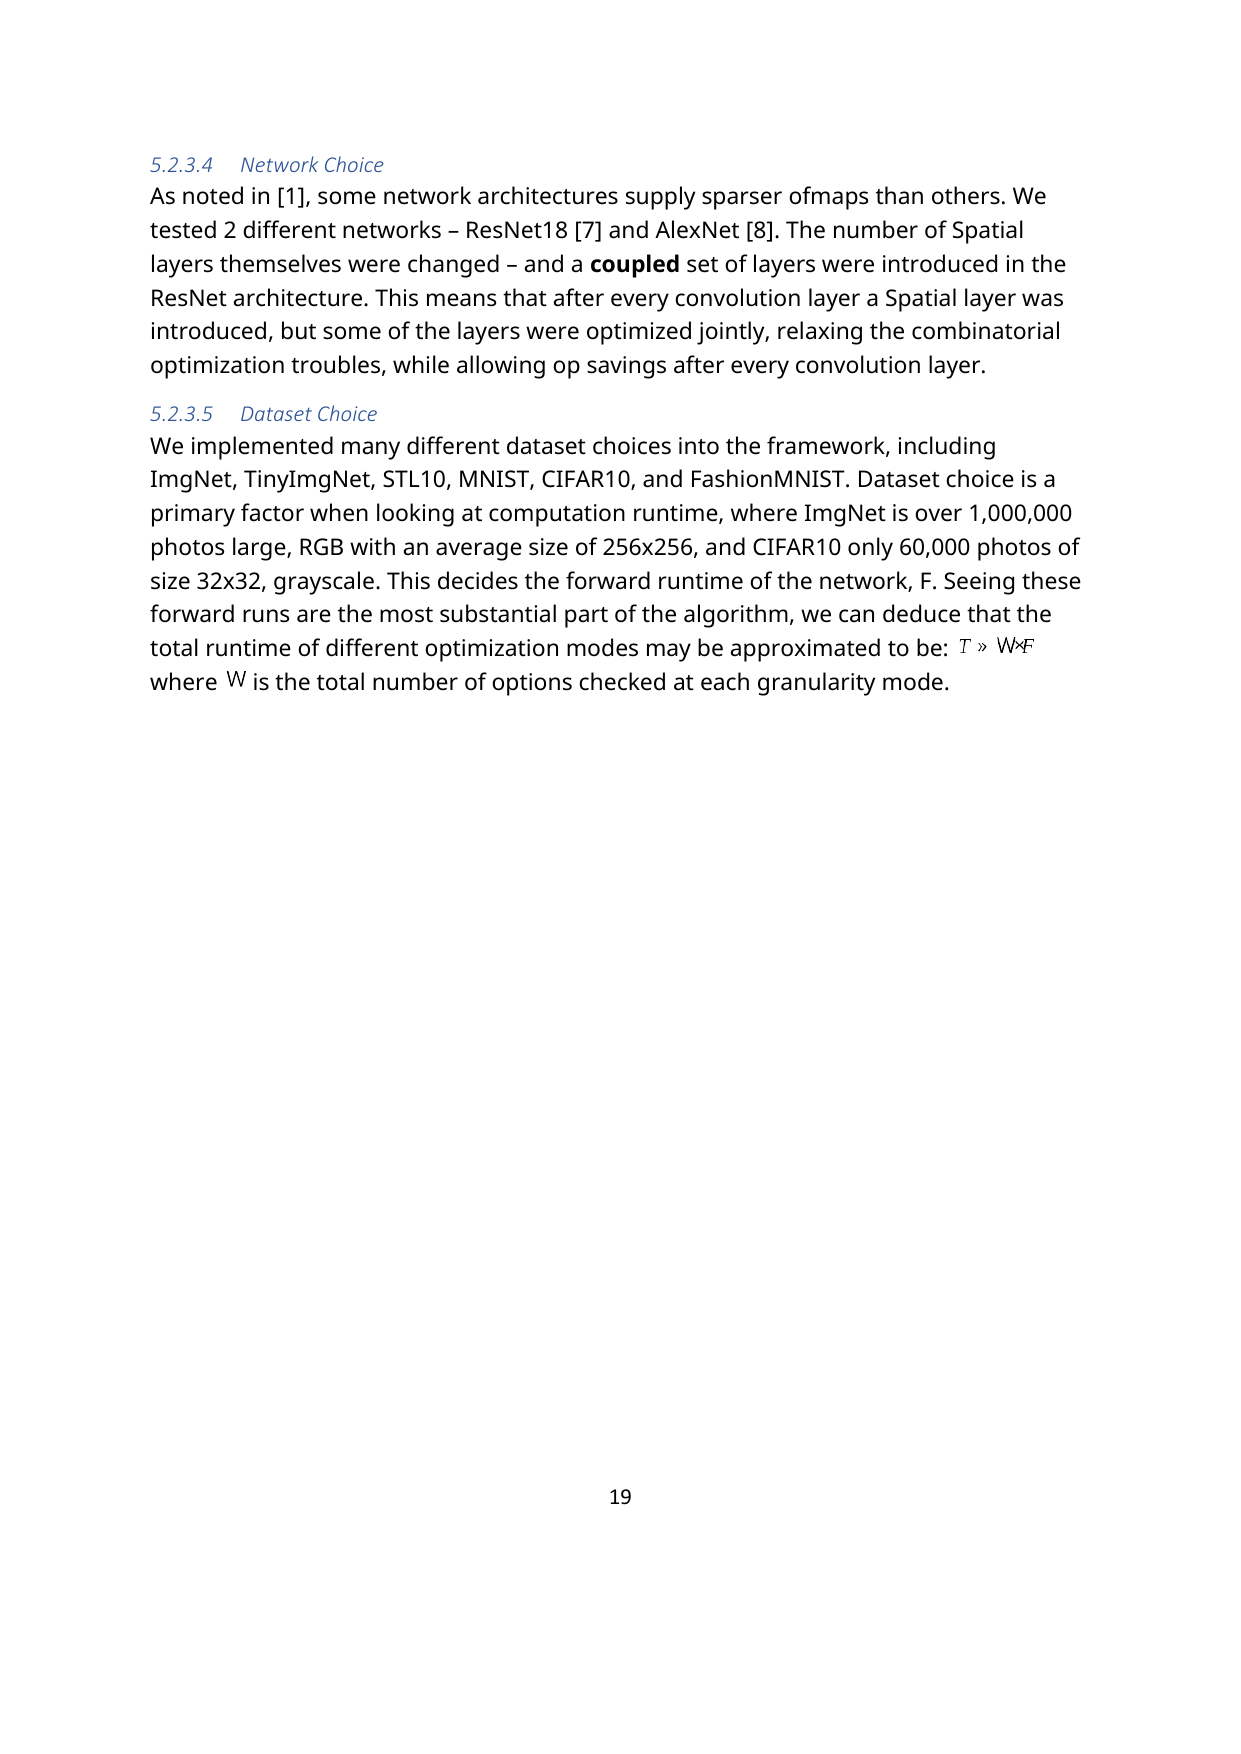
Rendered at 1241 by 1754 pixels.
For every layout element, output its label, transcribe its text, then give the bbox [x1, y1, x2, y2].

subtitle Dataset Choice [150, 399, 1090, 427]
text We implemented many different dataset choices into the framework, including ImgNet, TinyImgNet, STL10, MNIST, CIFAR10, and FashionMNIST. Dataset choice is a primary factor when looking at computation runtime, where ImgNet is over 1,000,000 photos large, RGB with an average size of 256x256, and CIFAR10 only 60,000 photos of size 32x32, grayscale. This decides the forward runtime of the network, F. Seeing these forward runs are the most substantial part of the algorithm, we can deduce that the total runtime of different optimization modes may be approximated to be: where is the total number of options checked at each granularity mode. [150, 429, 1090, 697]
subtitle Network Choice [150, 150, 1090, 178]
text As noted in , some network architectures supply sparser ofmaps than others. We tested 2 different networks – ResNet18 and AlexNet . The number of Spatial layers themselves were changed – and a coupled set of layers were introduced in the ResNet architecture. This means that after every convolution layer a Spatial layer was introduced, but some of the layers were optimized jointly, relaxing the combinatorial optimization troubles, while allowing op savings after every convolution layer. [150, 180, 1090, 380]
